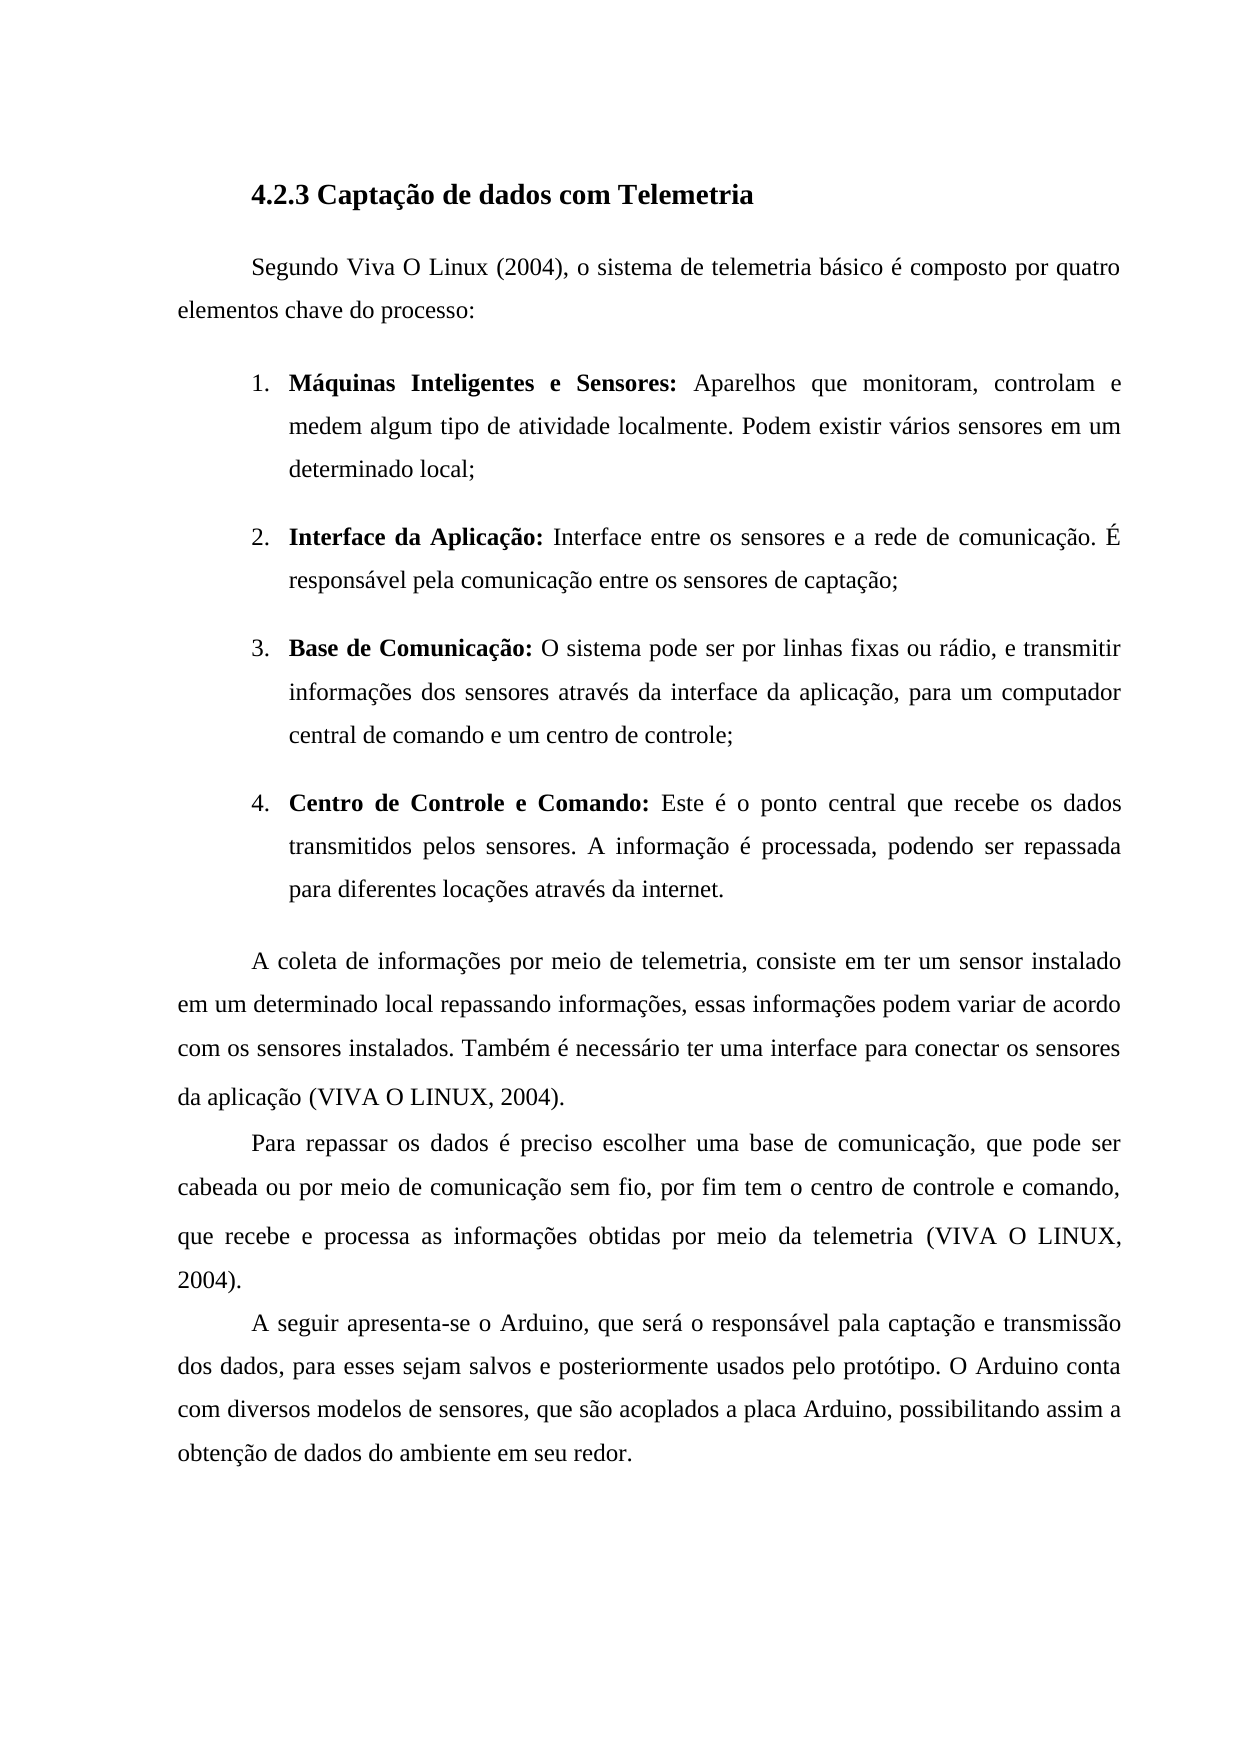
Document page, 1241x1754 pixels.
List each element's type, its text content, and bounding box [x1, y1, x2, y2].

text A seguir apresenta-se o Arduino, que será o responsável pala captação e transmissão dos dados, para esses sejam salvos e posteriormente usados pelo protótipo. O Arduino conta com diversos modelos de sensores, que são acoplados a placa Arduino, possibilitando assim a obtenção de dados do ambiente em seu redor. [177, 1308, 1122, 1466]
list Interface da Aplicação: Interface entre os sensores e a rede de comunicação. É responsável pela comunicação entre os sensores de captação; [251, 522, 1122, 594]
list Máquinas Inteligentes e Sensores: Aparelhos que monitoram, controlam e medem algum tipo de atividade localmente. Podem existir vários sensores em um determinado local; [251, 368, 1122, 483]
list Base de Comunicação: O sistema pode ser por linhas fixas ou rádio, e transmitir informações dos sensores através da interface da aplicação, para um computador central de comando e um centro de controle; [251, 633, 1122, 748]
subtitle 4.2.3 Captação de dados com Telemetria [177, 177, 1122, 211]
text Para repassar os dados é preciso escolher uma base de comunicação, que pode ser cabeada ou por meio de comunicação sem fio, por fim tem o centro de controle e comando, que recebe e processa as informações obtidas por meio da telemetria (VIVA O LINUX, 2004). [177, 1128, 1122, 1294]
text A coleta de informações por meio de telemetria, consiste em ter um sensor instalado em um determinado local repassando informações, essas informações podem variar de acordo com os sensores instalados. Também é necessário ter uma interface para conectar os sensores da aplicação (VIVA O LINUX, 2004). [177, 946, 1122, 1112]
text Segundo Viva O Linux (2004), o sistema de telemetria básico é composto por quatro elementos chave do processo: [177, 252, 1122, 324]
list Centro de Controle e Comando: Este é o ponto central que recebe os dados transmitidos pelos sensores. A informação é processada, podendo ser repassada para diferentes locações através da internet. [251, 788, 1122, 903]
